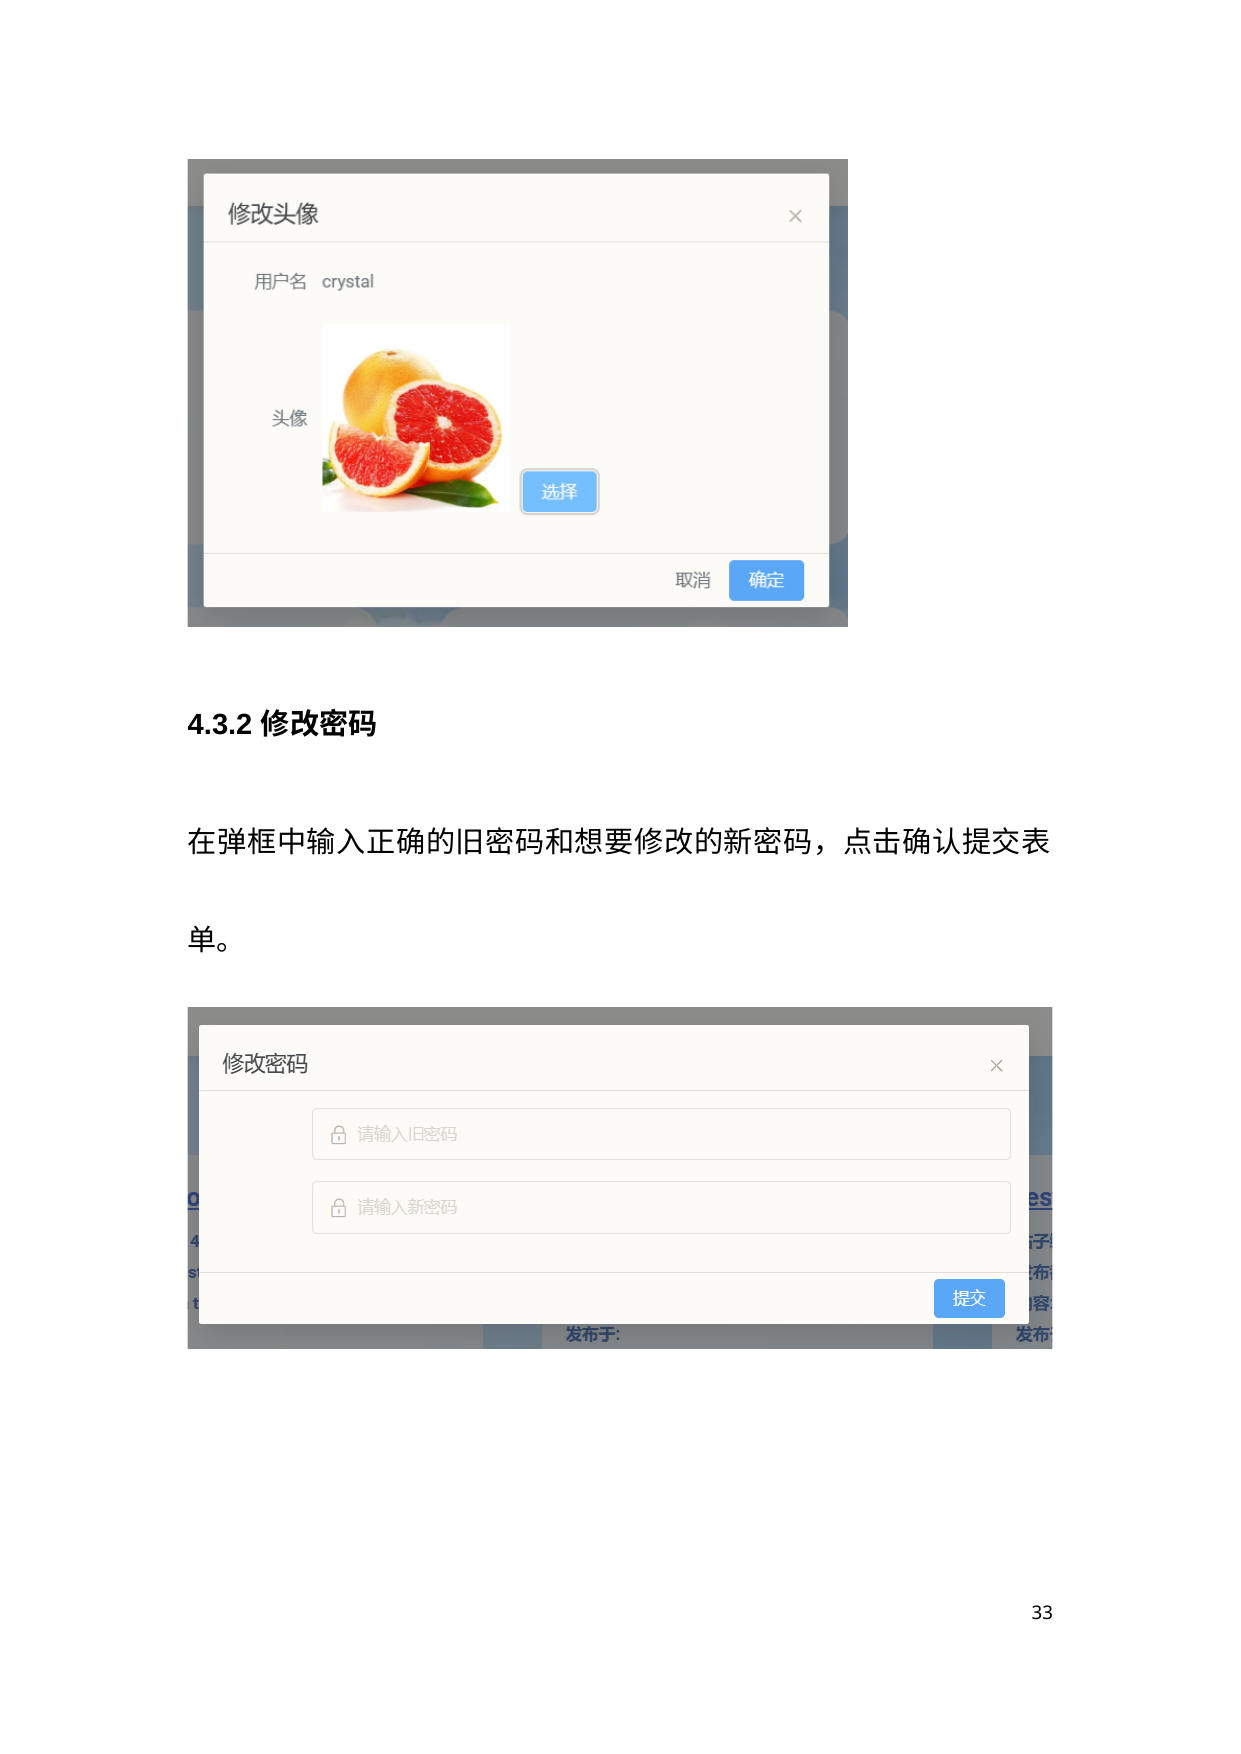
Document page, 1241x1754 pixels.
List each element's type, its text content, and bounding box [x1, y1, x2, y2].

subtitle 4.3.2 修改密码 [187, 689, 1053, 754]
text 在弹框中输入正确的旧密码和想要修改的新密码，点击确认提交表单。 [187, 807, 1053, 970]
picture [187, 1007, 1053, 1349]
picture [187, 159, 848, 627]
